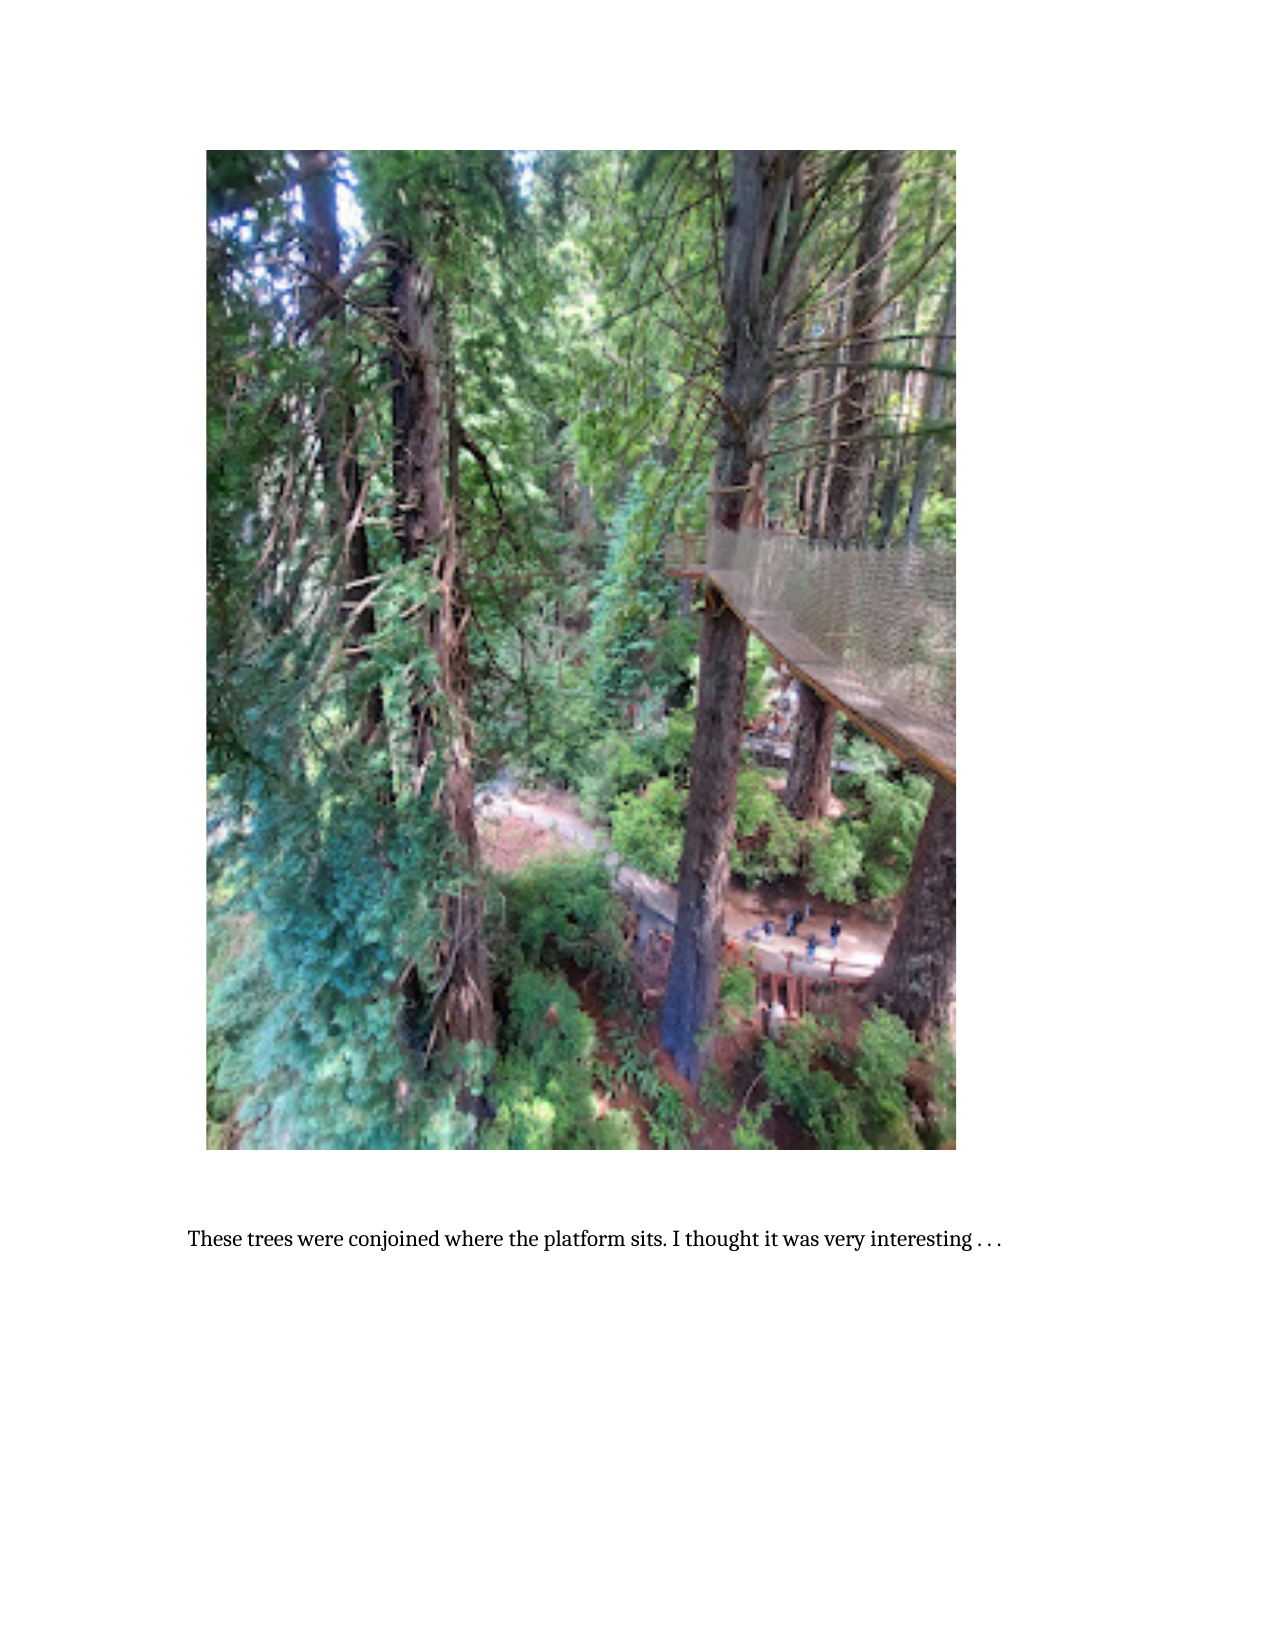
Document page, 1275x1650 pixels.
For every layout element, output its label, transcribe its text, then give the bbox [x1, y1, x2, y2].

text These trees were conjoined where the platform sits. I thought it was very interesting . . . [187, 1226, 1087, 1252]
picture [206, 150, 957, 1150]
